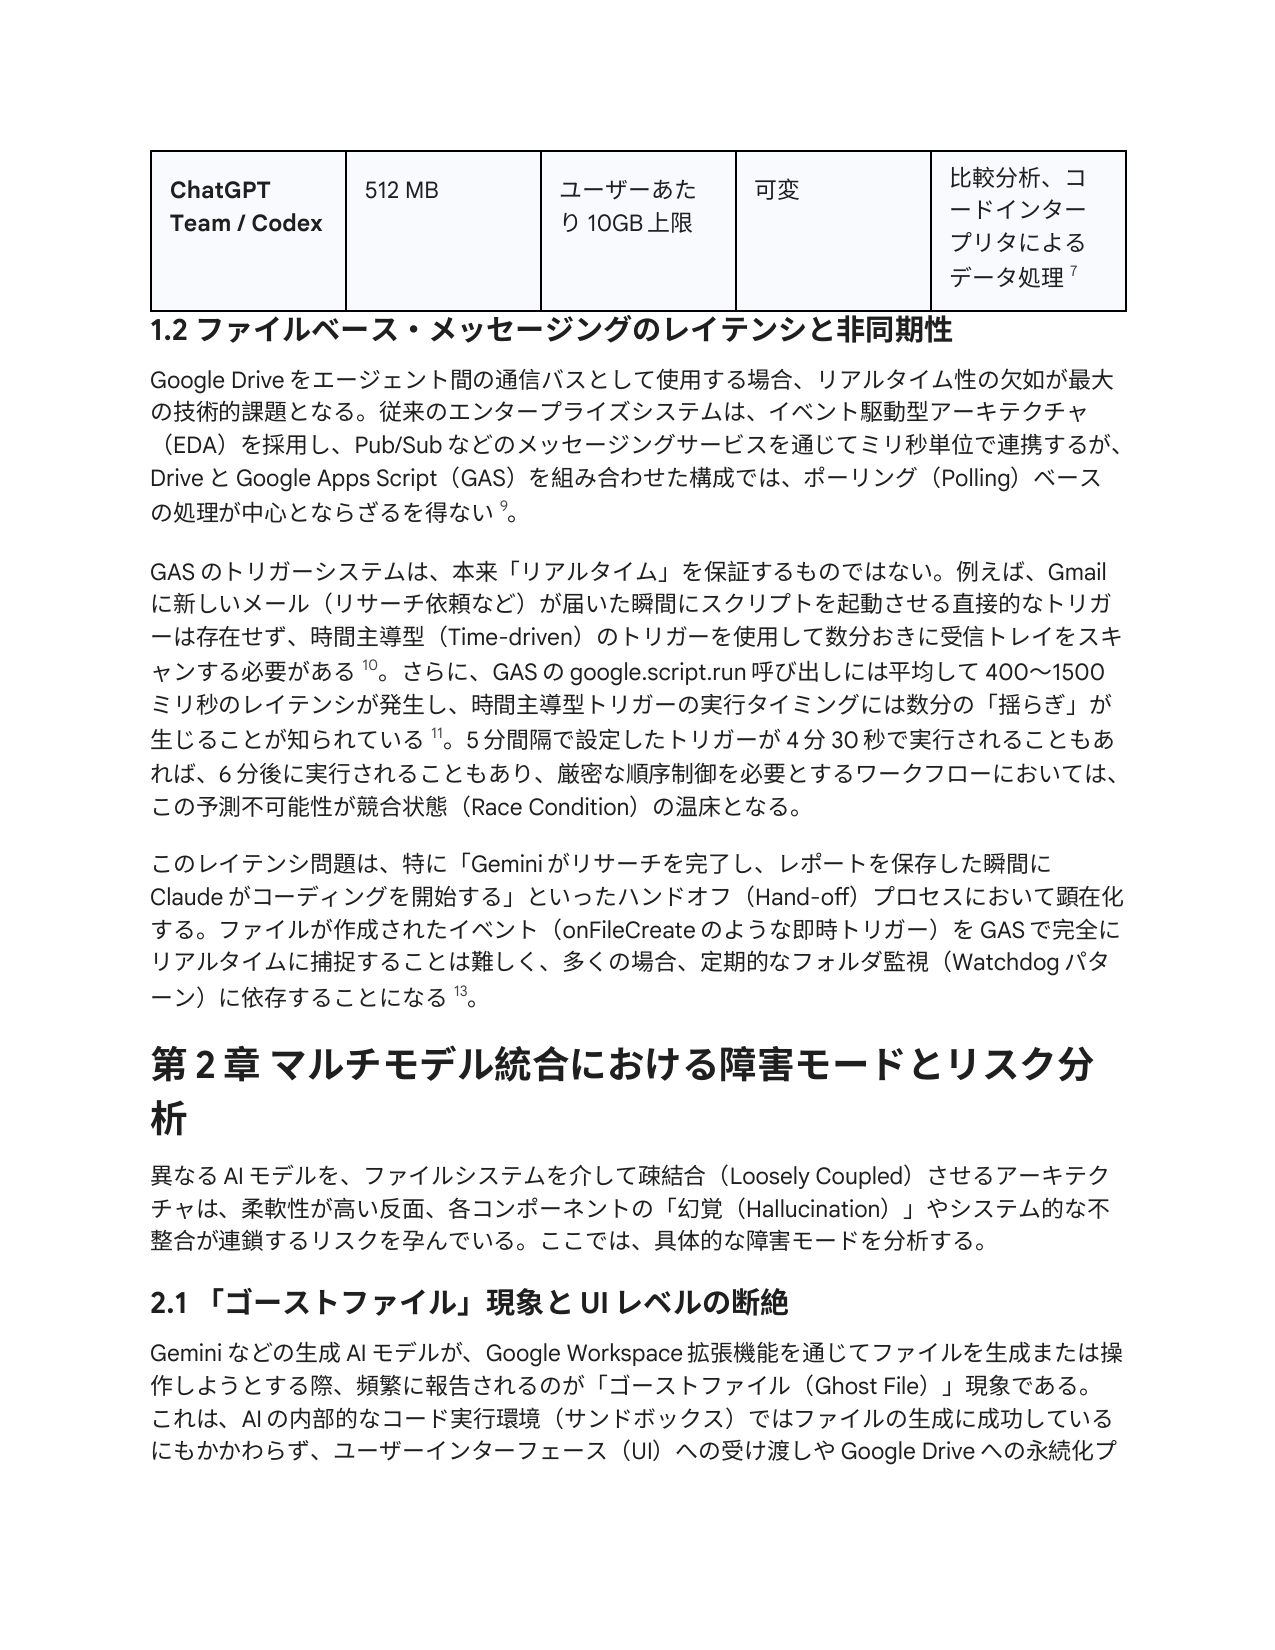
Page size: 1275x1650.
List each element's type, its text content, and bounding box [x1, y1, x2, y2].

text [150, 1339, 1125, 1466]
text 異なるAIモデルを、ファイルシステムを介して疎結合（Loosely Coupled）させるアーキテクチャは、柔軟性が高い反面、各コンポーネントの「幻覚（Hallucination）」やシステム的な不整合が連鎖するリスクを孕んでいる。ここでは、具体的な障害モードを分析する。 [150, 1162, 1125, 1256]
text GASのトリガーシステムは、本来「リアルタイム」を保証するものではない。例えば、Gmailに新しいメール（リサーチ依頼など）が届いた瞬間にスクリプトを起動させる直接的なトリガーは存在せず、時間主導型（Time-driven）のトリガーを使用して数分おきに受信トレイをスキャンする必要がある 10。さらに、GASのgoogle.script.run呼び出しには平均して400〜1500ミリ秒のレイテンシが発生し、時間主導型トリガーの実行タイミングには数分の「揺らぎ」が生じることが知られている 11。5分間隔で設定したトリガーが4分30秒で実行されることもあれば、6分後に実行されることもあり、厳密な順序制御を必要とするワークフローにおいては、この予測不可能性が競合状態（Race Condition）の温床となる。 [150, 558, 1125, 822]
subtitle 2.1 「ゴーストファイル」現象とUIレベルの断絶 [150, 1285, 1125, 1322]
table_cell ChatGPT Team / Codex [152, 152, 345, 310]
text Google Driveをエージェント間の通信バスとして使用する場合、リアルタイム性の欠如が最大の技術的課題となる。従来のエンタープライズシステムは、イベント駆動型アーキテクチャ（EDA）を採用し、Pub/Subなどのメッセージングサービスを通じてミリ秒単位で連携するが、DriveとGoogle Apps Script（GAS）を組み合わせた構成では、ポーリング（Polling）ベースの処理が中心とならざるを得ない 9。 [150, 366, 1125, 528]
table_cell ユーザーあたり10GB上限 [542, 152, 735, 310]
subtitle 1.2 ファイルベース・メッセージングのレイテンシと非同期性 [150, 312, 1125, 348]
subtitle 第2章 マルチモデル統合における障害モードとリスク分析 [150, 1042, 1125, 1143]
text このレイテンシ問題は、特に「Geminiがリサーチを完了し、レポートを保存した瞬間にClaudeがコーディングを開始する」といったハンドオフ（Hand-off）プロセスにおいて顕在化する。ファイルが作成されたイベント（onFileCreateのような即時トリガー）をGASで完全にリアルタイムに捕捉することは難しく、多くの場合、定期的なフォルダ監視（Watchdogパターン）に依存することになる 13。 [150, 851, 1125, 1013]
table_cell 比較分析、コードインタープリタによるデータ処理 7 [932, 152, 1125, 310]
table_cell 512 MB [347, 152, 540, 310]
table_cell 可変 [737, 152, 930, 310]
